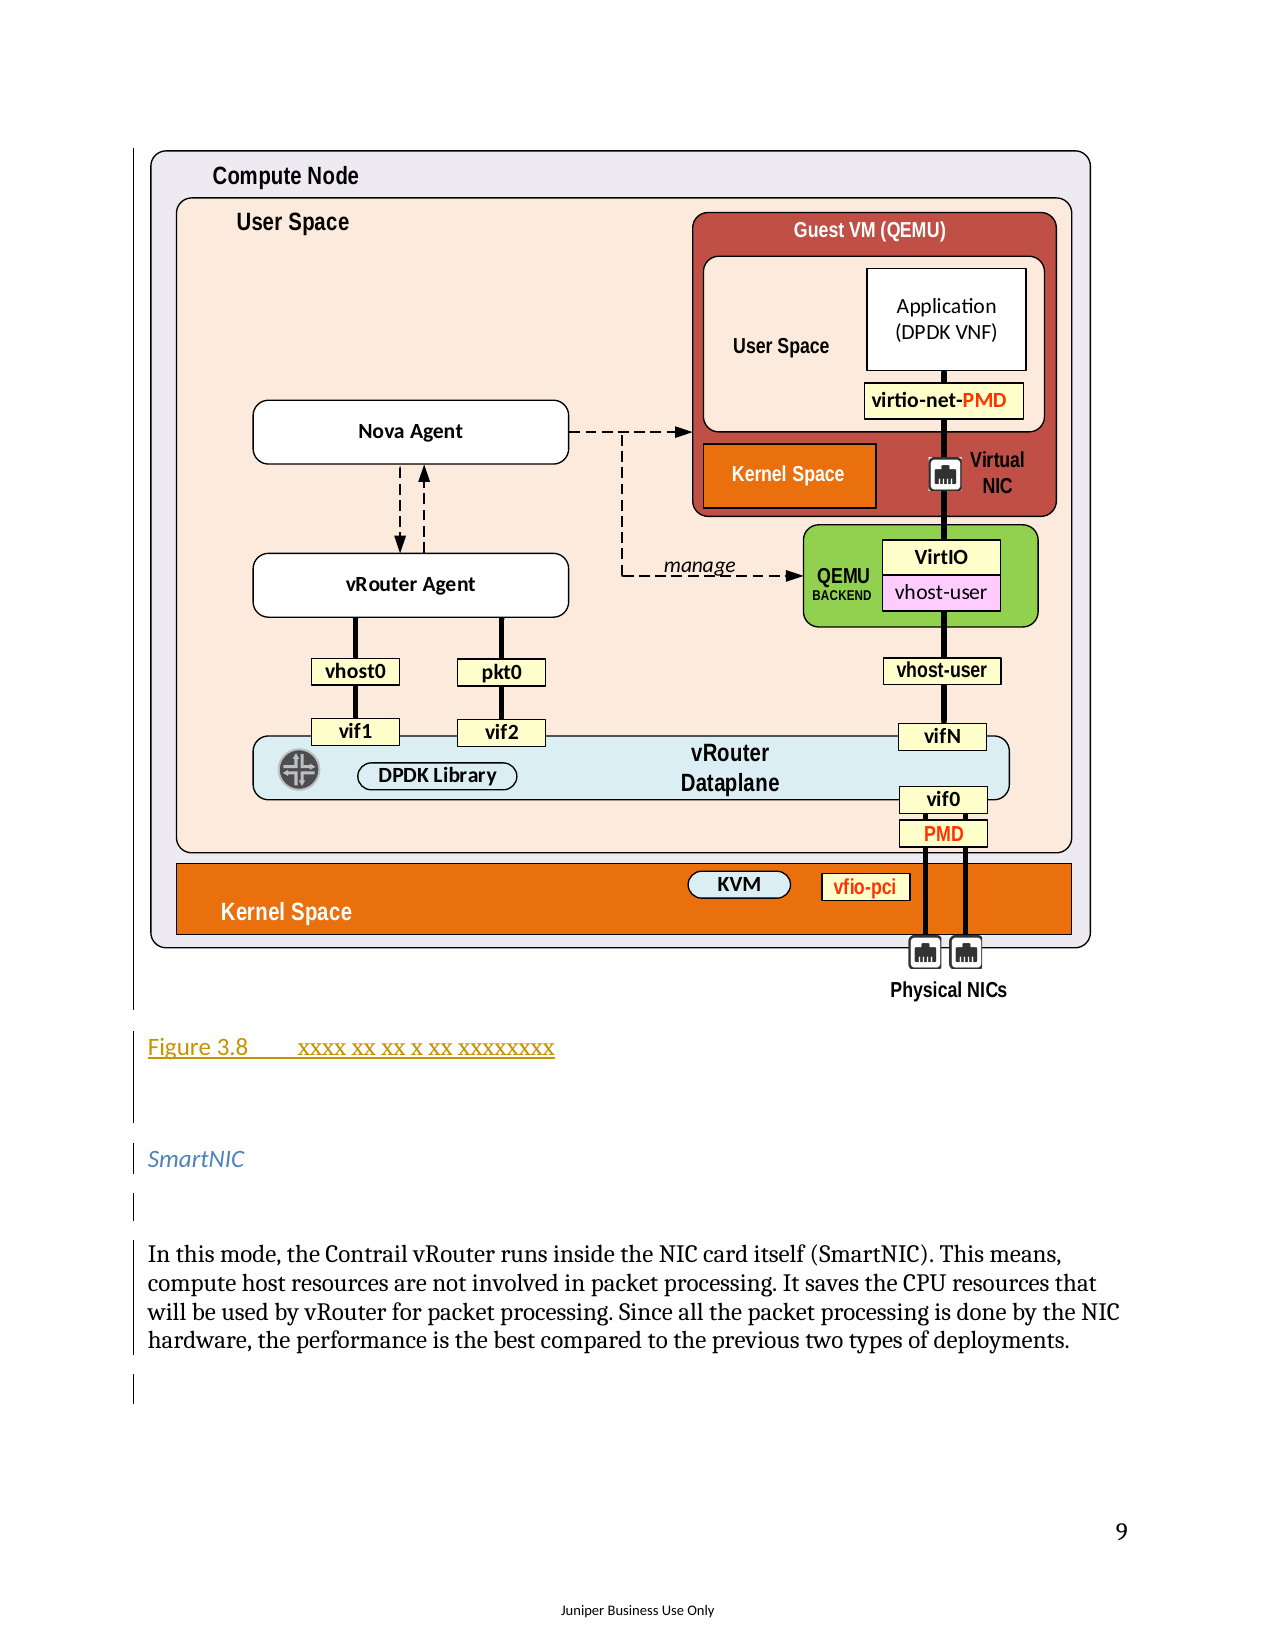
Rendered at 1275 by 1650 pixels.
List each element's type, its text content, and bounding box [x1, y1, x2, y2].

subtitle SmartNIC [148, 1143, 1127, 1174]
text In this mode, the Contrail vRouter runs inside the NIC card itself (SmartNIC). This means, compute host resources are not involved in packet processing. It saves the CPU resources that will be used by vRouter for packet processing. Since all the packet processing is done by the NIC hardware, the performance is the best compared to the previous two types of deployments. [148, 1240, 1127, 1355]
